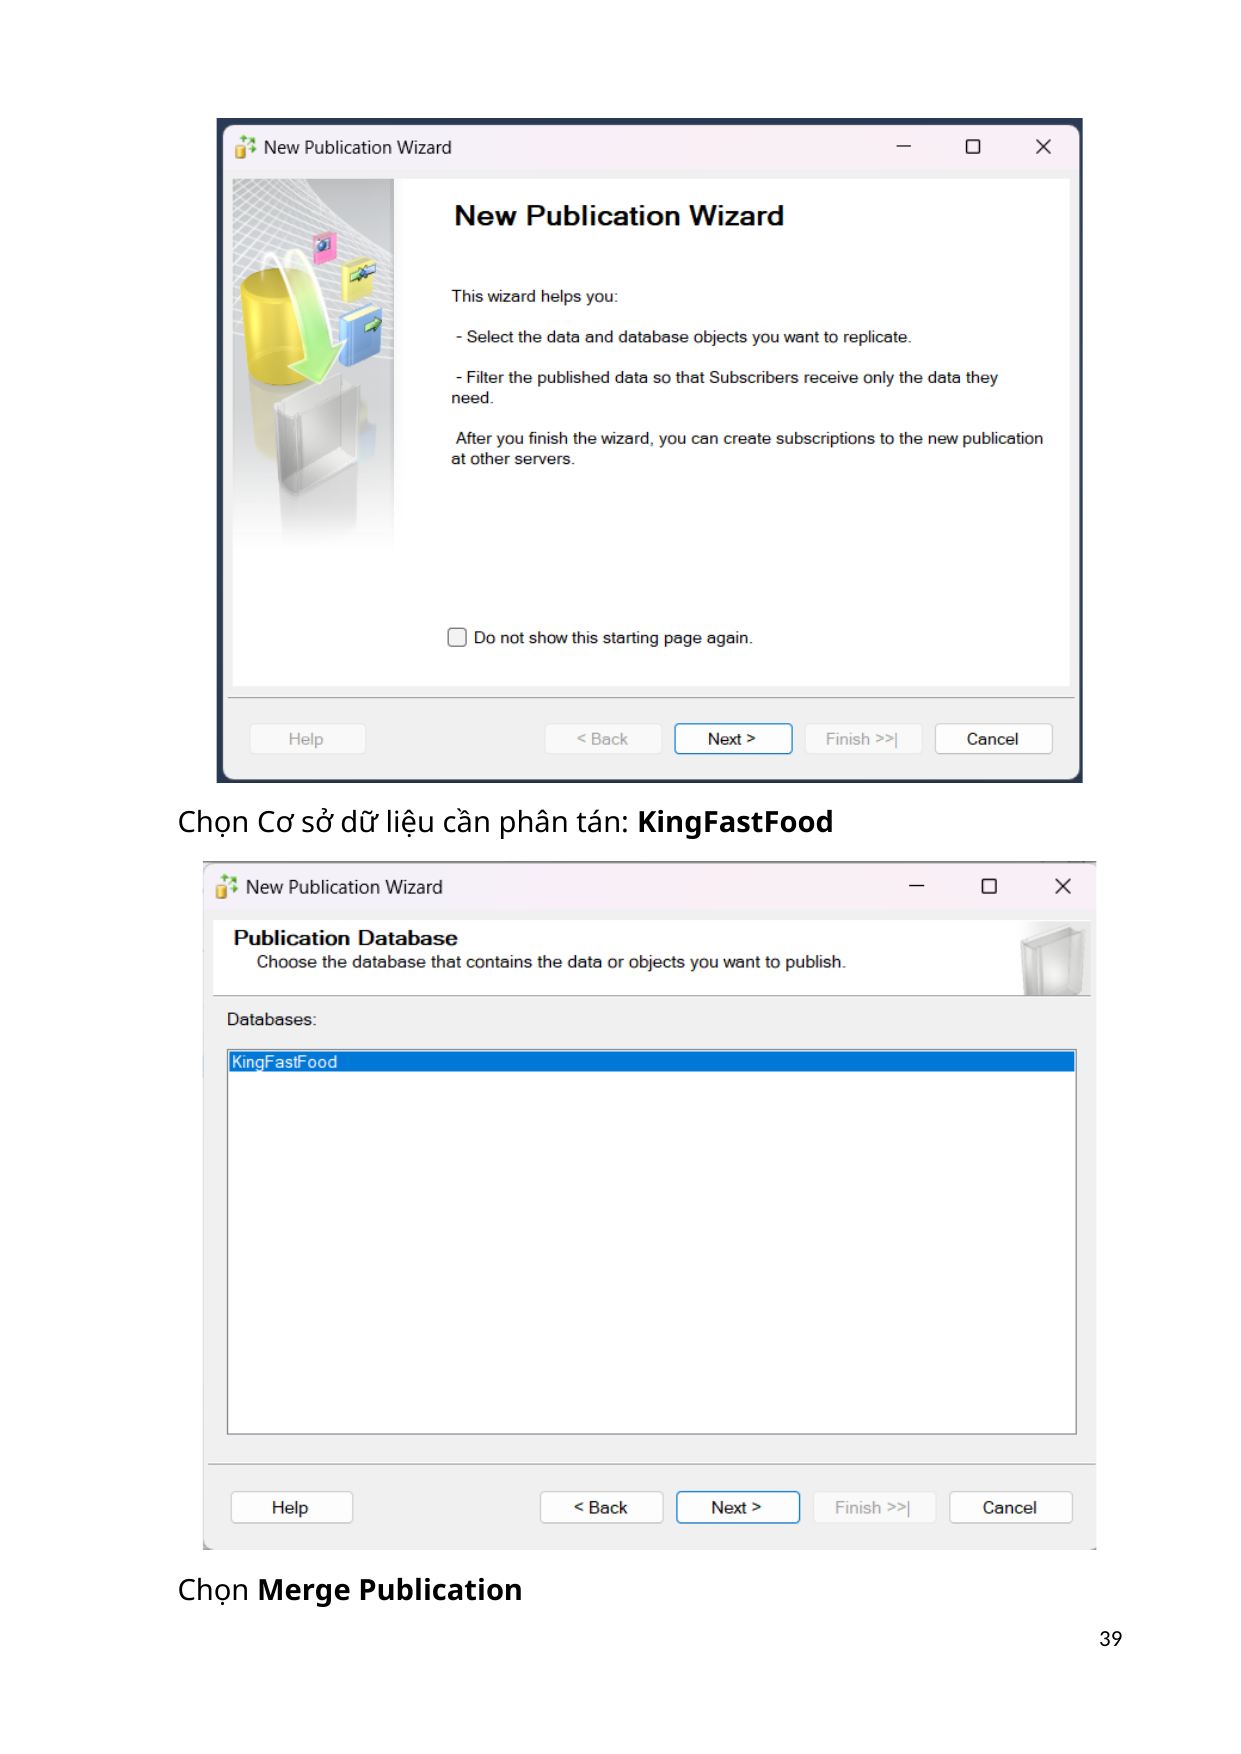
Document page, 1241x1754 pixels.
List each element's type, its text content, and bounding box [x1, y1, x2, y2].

picture [216, 118, 1083, 783]
picture [202, 861, 1097, 1550]
text Chọn Cơ sở dữ liệu cần phân tán: KingFastFood [177, 802, 1122, 841]
text Chọn Merge Publication [177, 1569, 1122, 1608]
